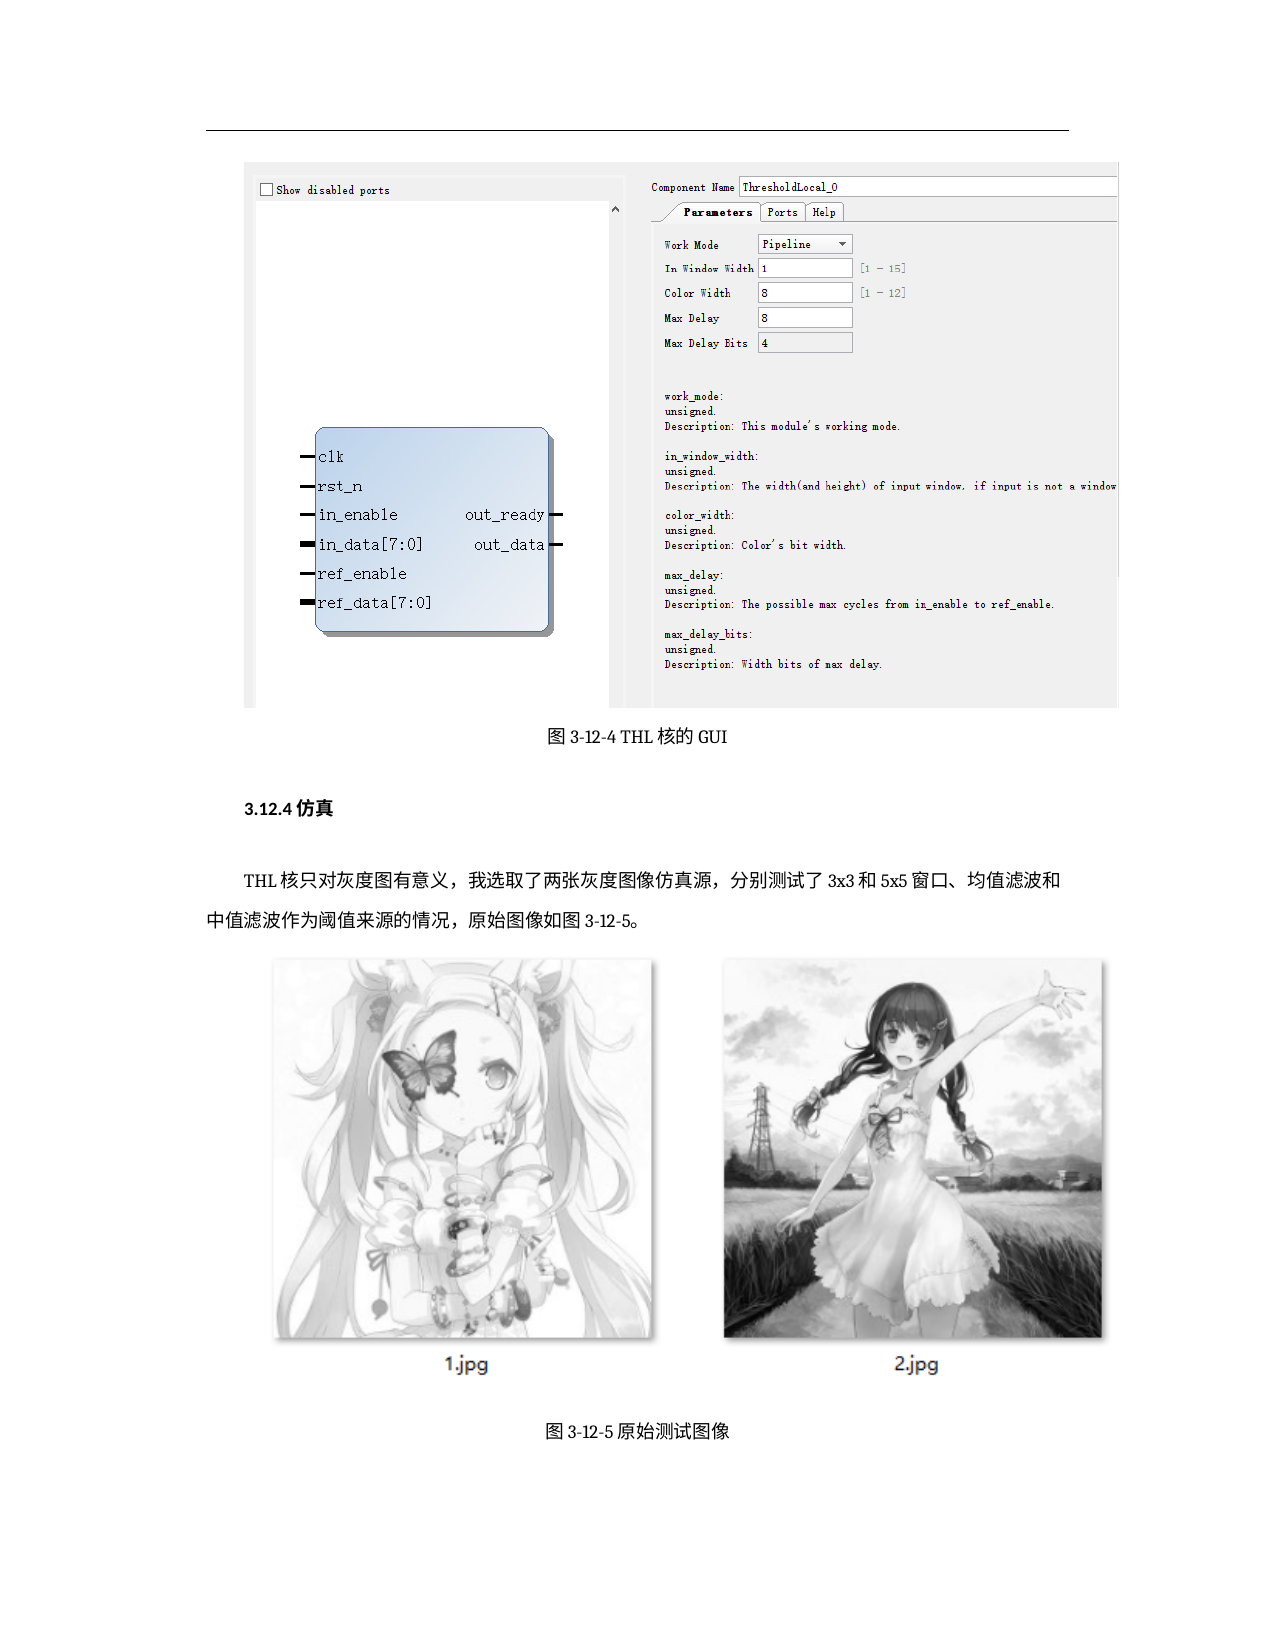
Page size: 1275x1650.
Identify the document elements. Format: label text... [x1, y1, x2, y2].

picture [243, 162, 1119, 708]
subtitle 3.12.4 仿真 [206, 793, 1069, 821]
picture [243, 946, 1119, 1403]
text THL核只对灰度图有意义，我选取了两张灰度图像仿真源，分别测试了3x3和5x5窗口、均值滤波和中值滤波作为阈值来源的情况，原始图像如图3-12-5。 [206, 865, 1069, 933]
